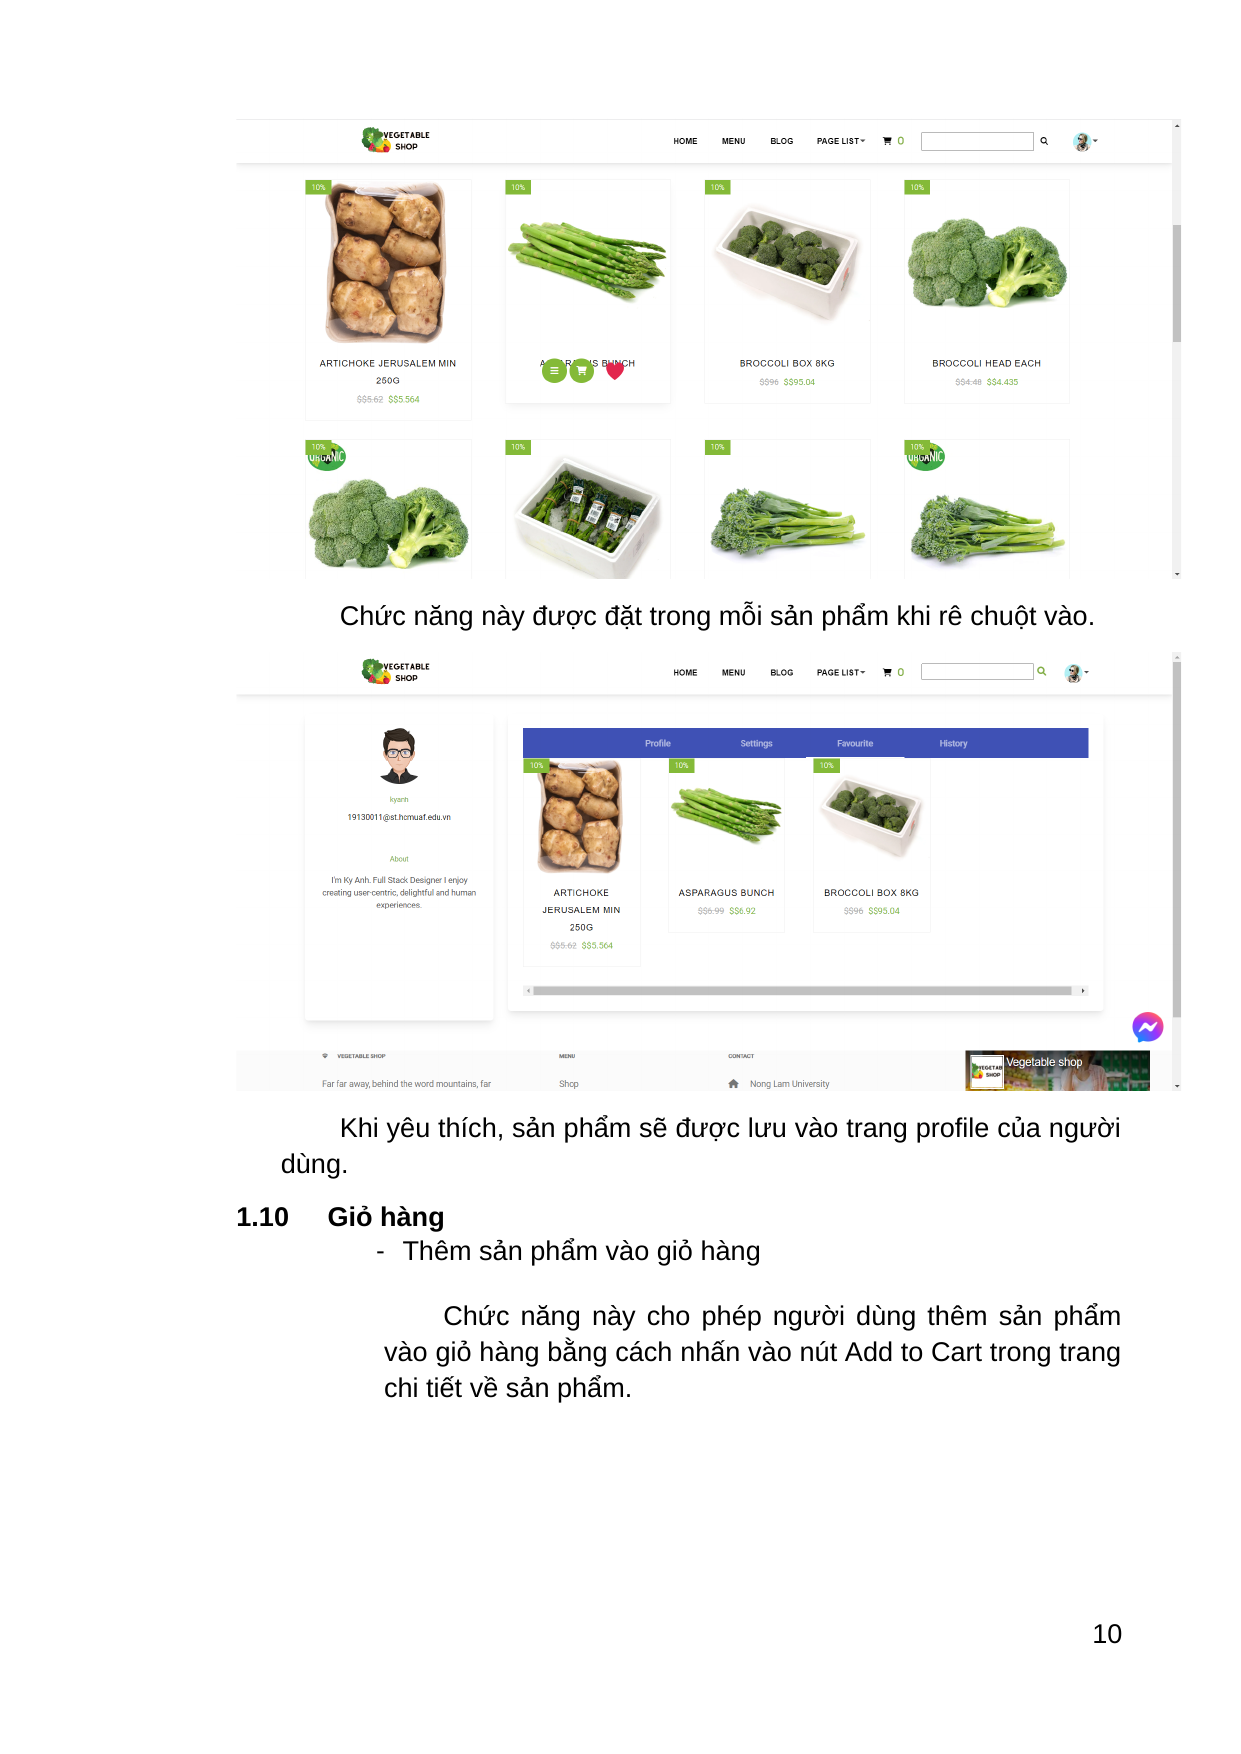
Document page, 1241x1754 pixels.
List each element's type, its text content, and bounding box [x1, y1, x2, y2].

list Thêm sản phẩm vào giỏ hàng [347, 1234, 1122, 1267]
picture [236, 118, 1182, 579]
picture [236, 652, 1182, 1091]
text Chức năng này cho phép người dùng thêm sản phẩm vào giỏ hàng bằng cách nhấn vào nút Add to Cart trong trang chi tiết về sản phẩm. [384, 1300, 1122, 1403]
subtitle Giỏ hàng [236, 1201, 1122, 1232]
text Chức năng này được đặt trong mỗi sản phẩm khi rê chuột vào. [281, 599, 1122, 631]
text Khi yêu thích, sản phẩm sẽ được lưu vào trang profile của người dùng. [281, 1112, 1122, 1179]
